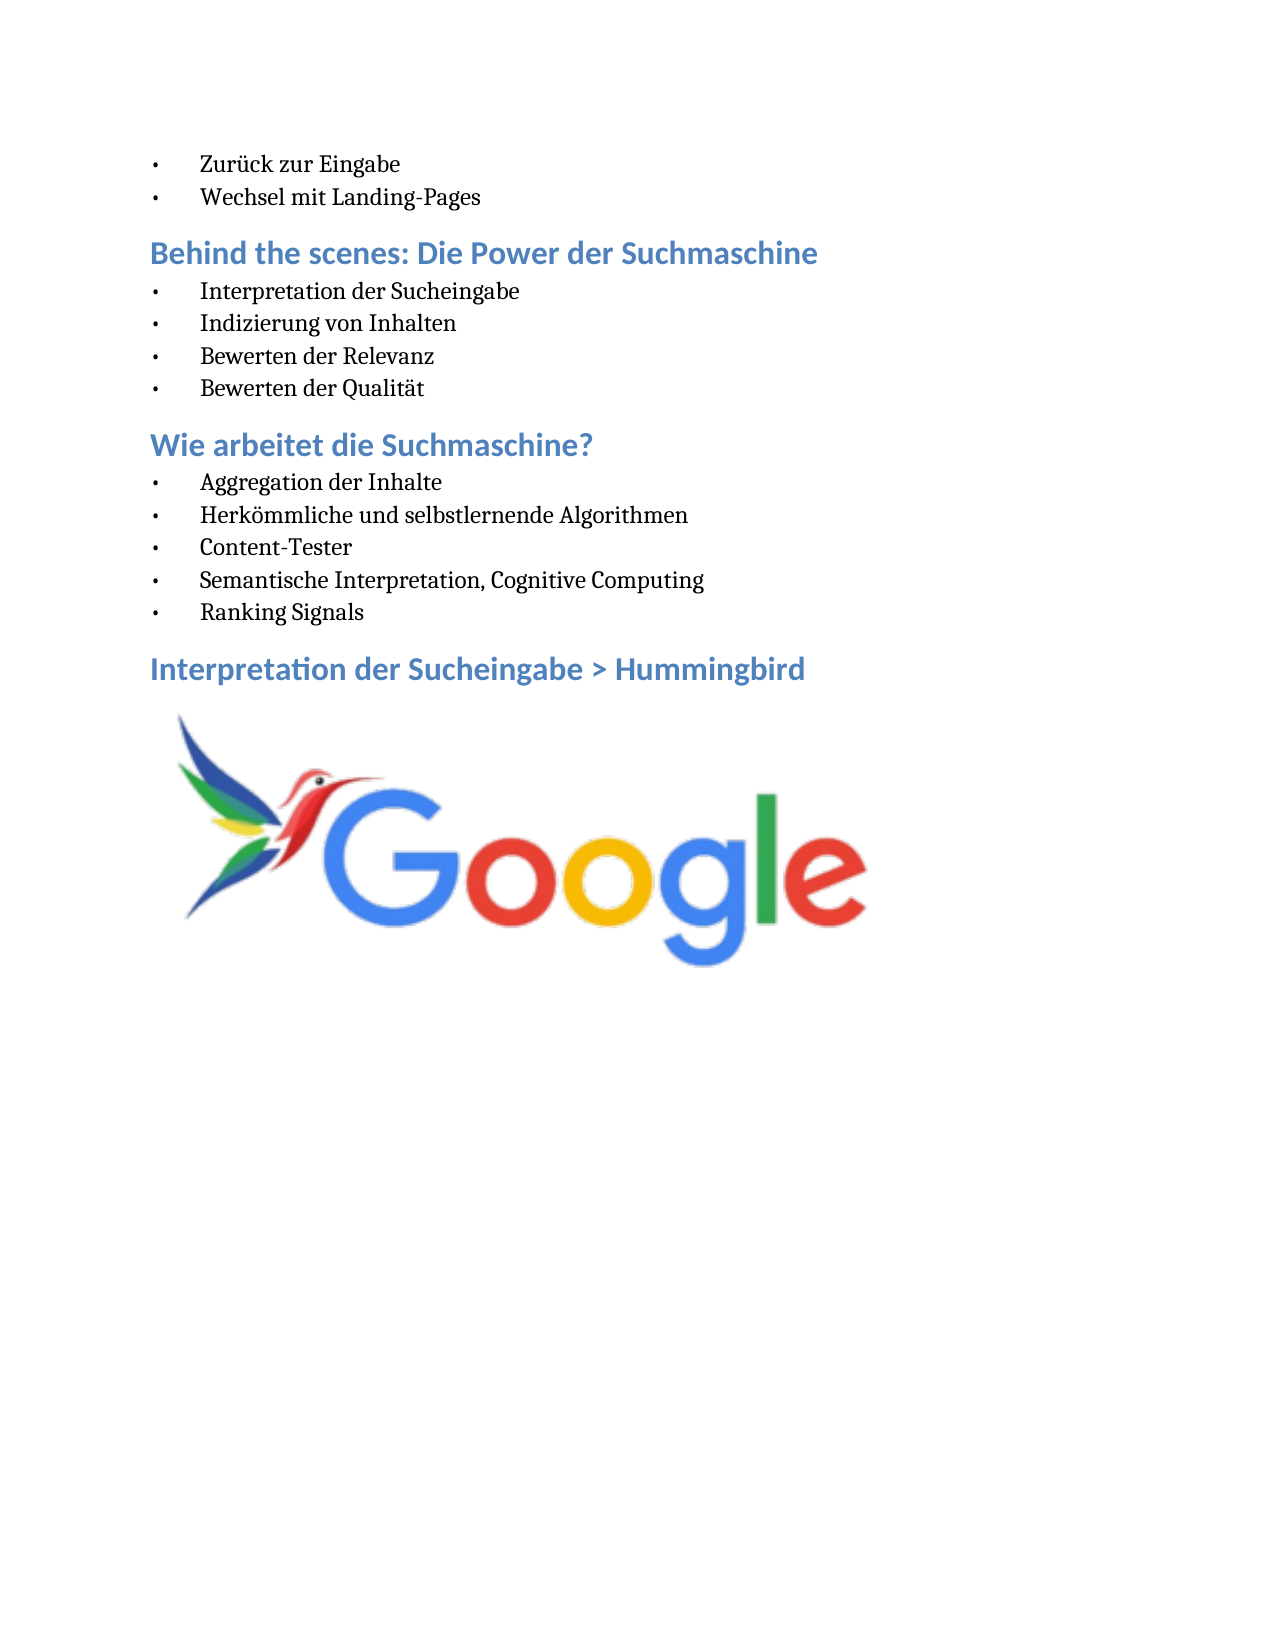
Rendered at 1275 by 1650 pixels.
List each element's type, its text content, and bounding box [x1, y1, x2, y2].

list Interpretation der Sucheingabe [150, 277, 1125, 305]
list Indizierung von Inhalten [150, 309, 1125, 338]
list Ranking Signals [150, 598, 1125, 627]
list Bewerten der Qualität [150, 374, 1125, 403]
list Wechsel mit Landing-Pages [150, 182, 1125, 211]
list Zurück zur Eingabe [150, 150, 1125, 179]
picture [168, 707, 873, 972]
subtitle Interpretation der Sucheingabe > Hummingbird [150, 648, 1125, 688]
list Bewerten der Relevanz [150, 342, 1125, 370]
list Semantische Interpretation, Cognitive Computing [150, 566, 1125, 594]
subtitle Wie arbeitet die Suchmaschine? [150, 424, 1125, 464]
list Content-Tester [150, 533, 1125, 562]
subtitle Behind the scenes: Die Power der Suchmaschine [150, 232, 1125, 273]
list Herkömmliche und selbstlernende Algorithmen [150, 501, 1125, 529]
list Aggregation der Inhalte [150, 468, 1125, 497]
